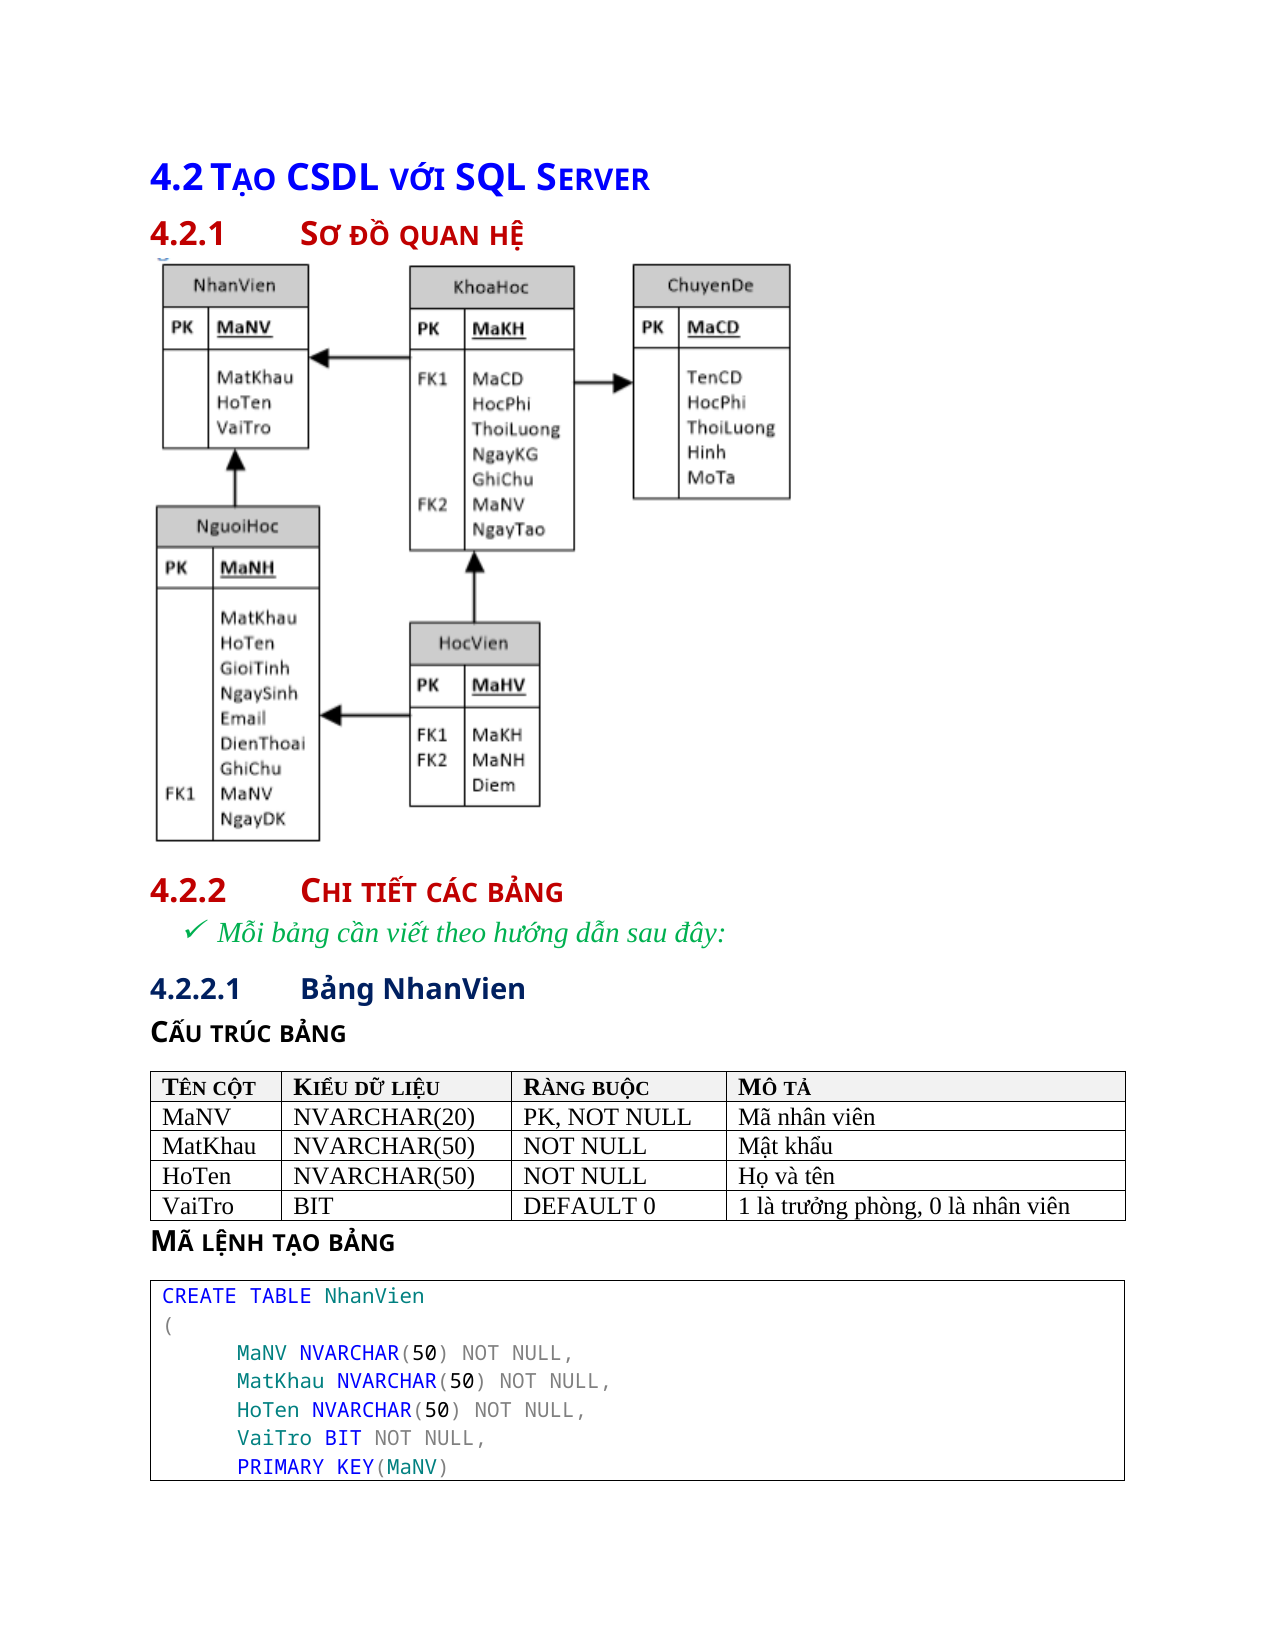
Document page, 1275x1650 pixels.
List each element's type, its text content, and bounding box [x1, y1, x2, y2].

subtitle Bảng NhanVien [150, 968, 1125, 1008]
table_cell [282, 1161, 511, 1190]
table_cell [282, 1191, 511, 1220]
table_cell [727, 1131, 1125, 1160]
subtitle Chi tiết các bảng [150, 867, 1125, 912]
text Mã lệnh tạo bảng [150, 1221, 1125, 1260]
subtitle Sơ đồ quan hệ [150, 209, 1125, 255]
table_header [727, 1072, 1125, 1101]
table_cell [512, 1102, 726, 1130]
subtitle Tạo CSDL với SQL Server [150, 150, 1125, 201]
list Mỗi bảng cần viết theo hướng dẫn sau đây: [179, 916, 1125, 949]
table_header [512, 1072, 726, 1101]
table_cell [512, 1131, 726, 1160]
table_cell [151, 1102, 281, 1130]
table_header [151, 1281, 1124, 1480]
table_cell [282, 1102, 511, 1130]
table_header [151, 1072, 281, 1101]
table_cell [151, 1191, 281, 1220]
text Cấu trúc bảng [150, 1011, 1125, 1051]
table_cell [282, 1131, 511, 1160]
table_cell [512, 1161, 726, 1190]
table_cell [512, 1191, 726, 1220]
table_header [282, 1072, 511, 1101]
picture [150, 258, 805, 848]
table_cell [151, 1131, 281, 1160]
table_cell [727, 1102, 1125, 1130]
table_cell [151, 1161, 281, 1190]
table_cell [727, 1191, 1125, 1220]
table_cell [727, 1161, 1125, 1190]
